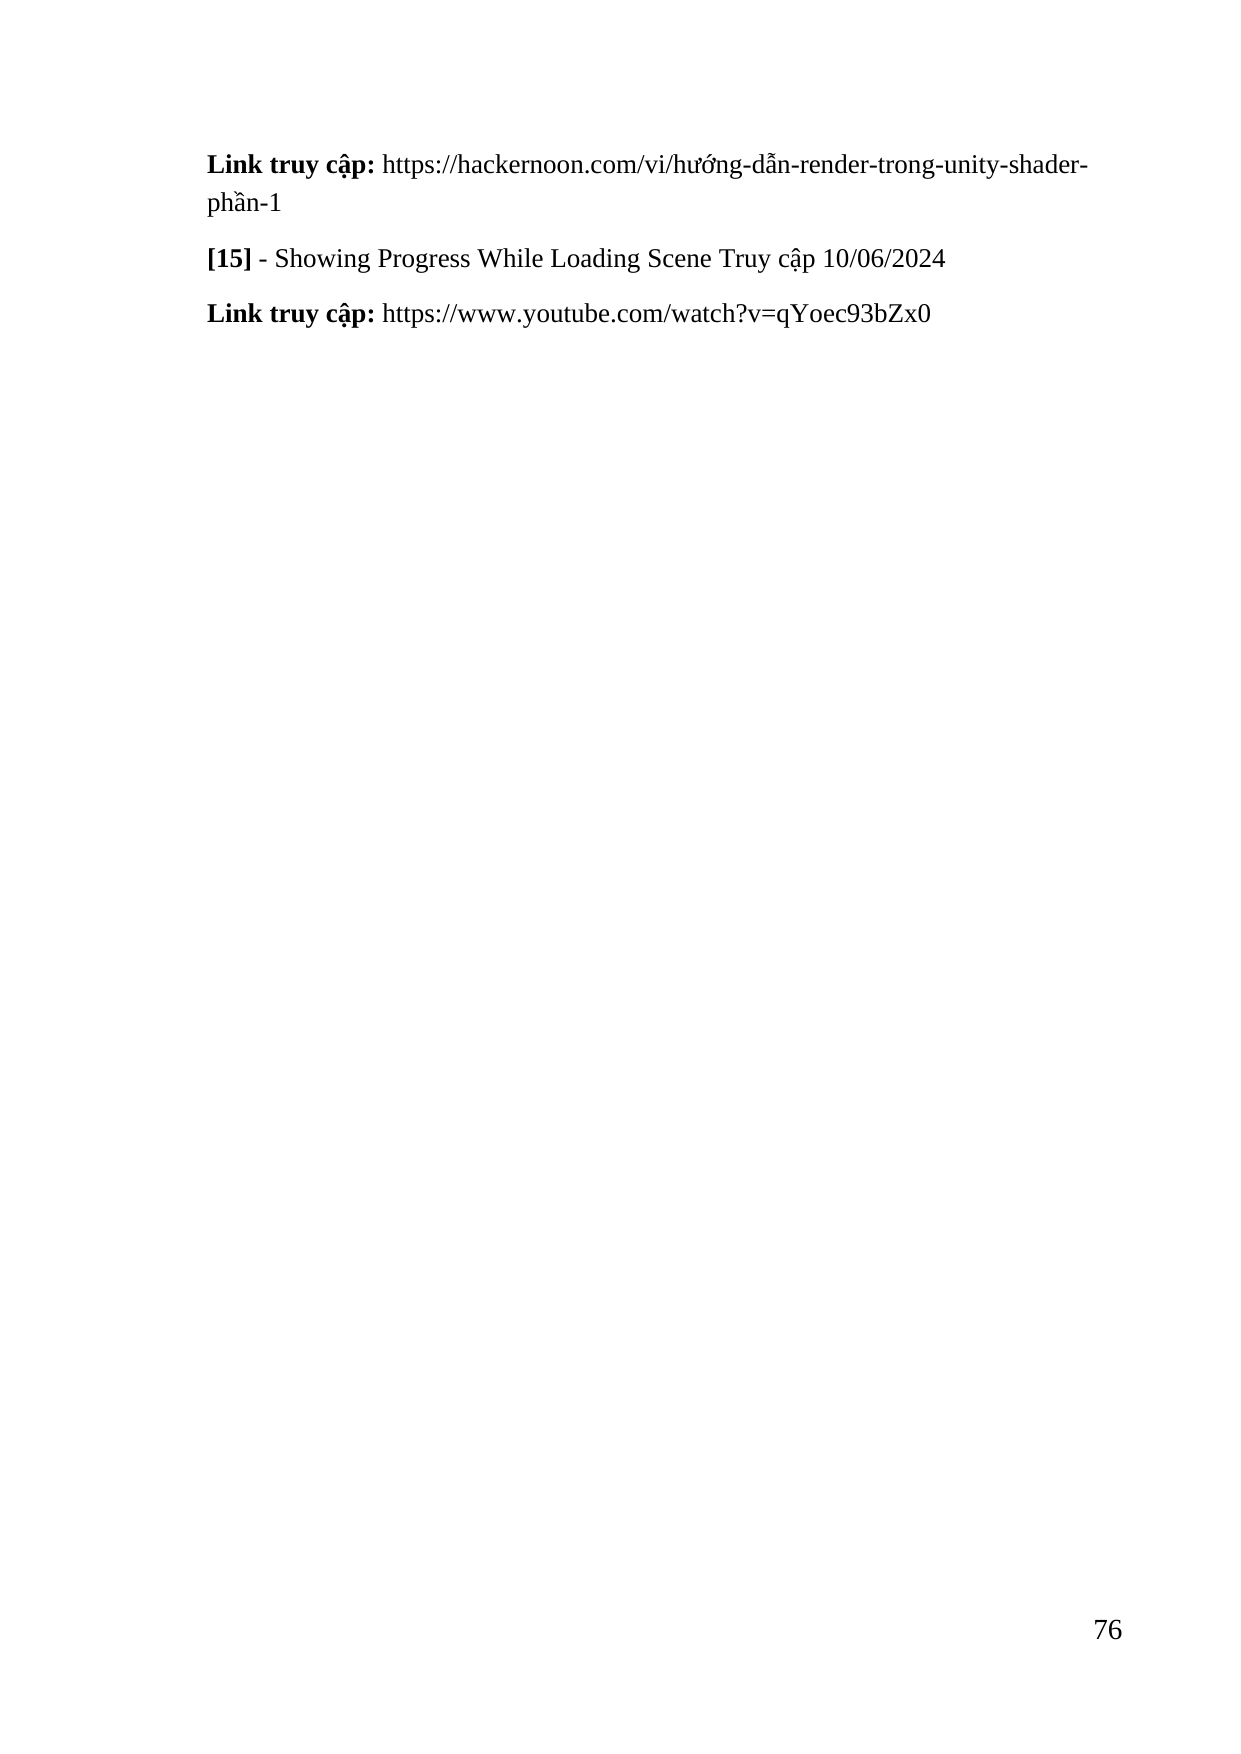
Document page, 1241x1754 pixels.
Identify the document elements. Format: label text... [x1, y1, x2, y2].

text [15] - Showing Progress While Loading Scene Truy cập 10/06/2024 [207, 242, 1122, 273]
text Link truy cập: https://hackernoon.com/vi/hướng-dẫn-render-trong-unity-shader-phần-1 [207, 148, 1122, 218]
text Link truy cập: https://www.youtube.com/watch?v=qYoec93bZx0 [207, 298, 1122, 329]
